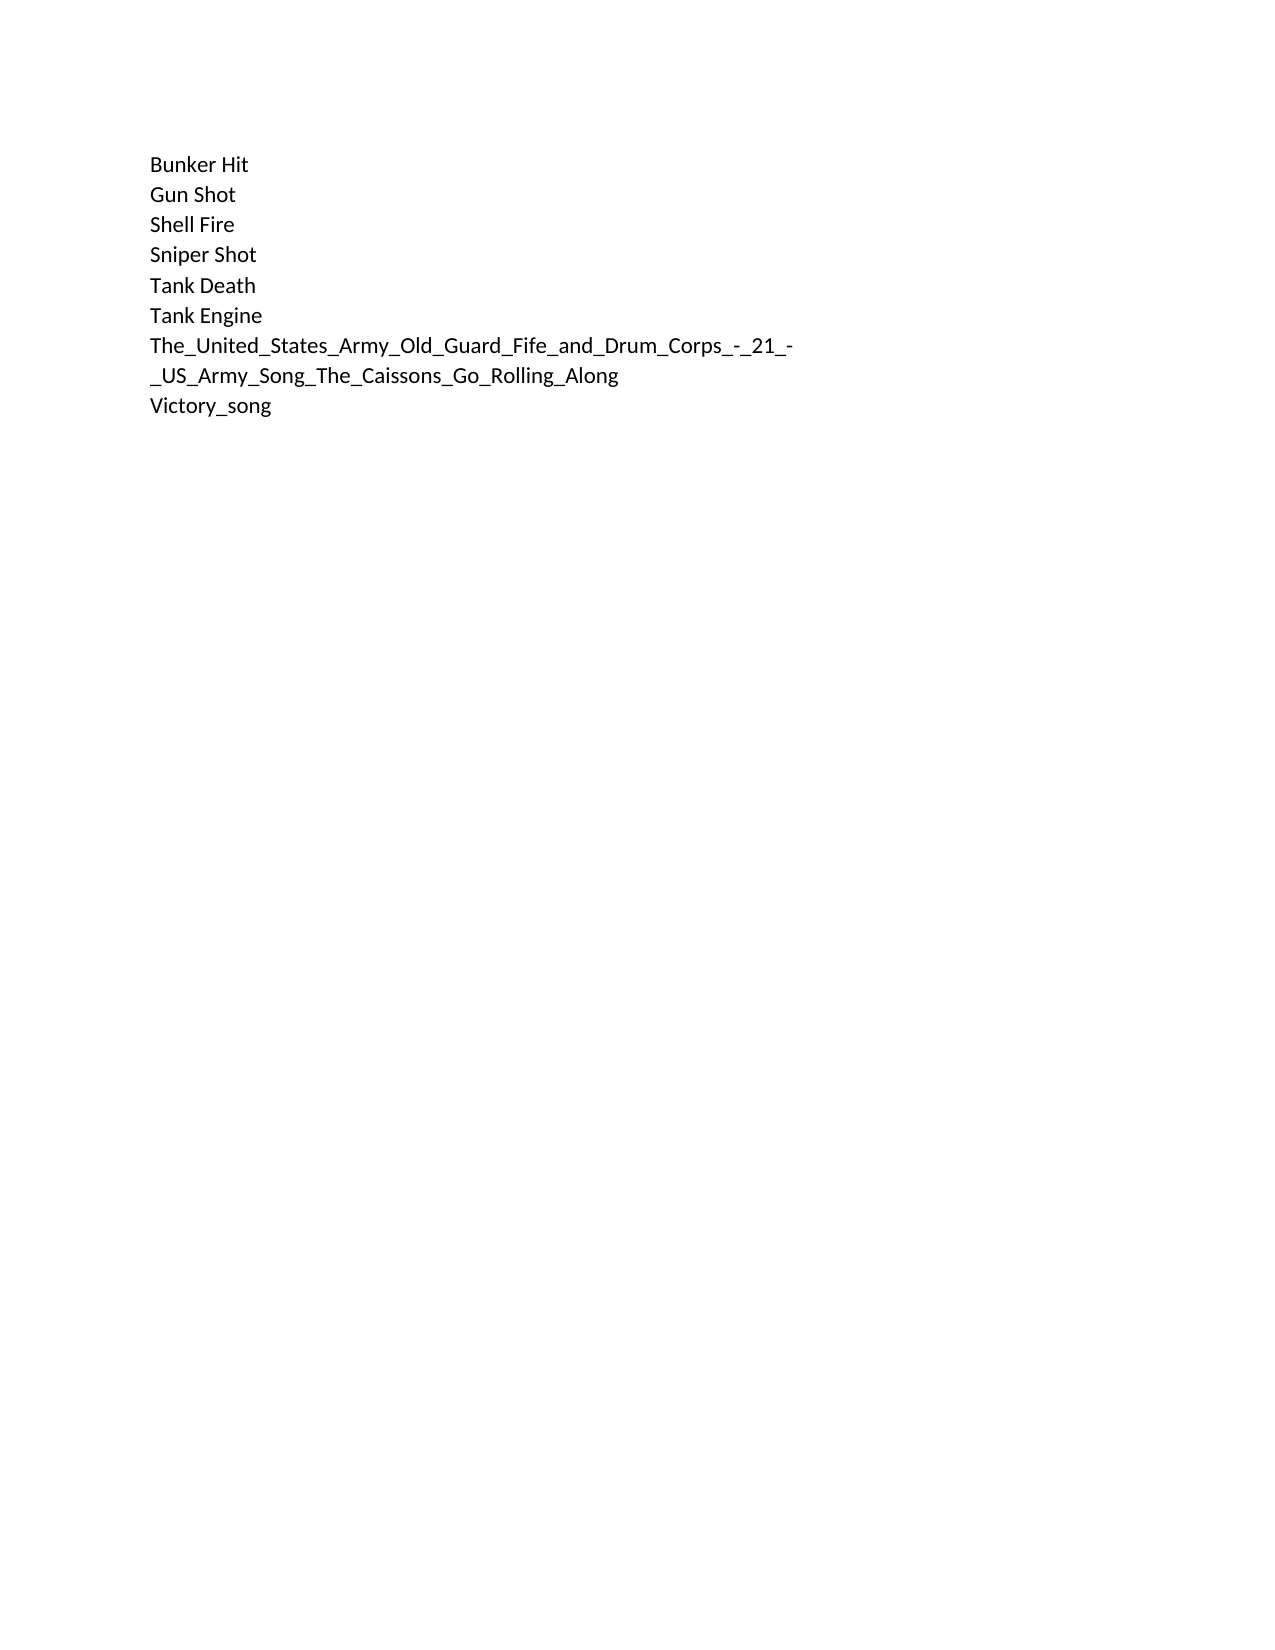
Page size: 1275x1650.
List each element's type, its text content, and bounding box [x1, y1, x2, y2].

text Victory_song [150, 392, 1125, 420]
text Gun Shot [150, 180, 1125, 208]
text Bunker Hit [150, 150, 1125, 178]
text Sniper Shot [150, 241, 1125, 269]
text Tank Death [150, 271, 1125, 299]
text Tank Engine [150, 301, 1125, 329]
text The_United_States_Army_Old_Guard_Fife_and_Drum_Corps_-_21_-_US_Army_Song_The_Caissons_Go_Rolling_Along [150, 331, 1125, 389]
text Shell Fire [150, 210, 1125, 238]
